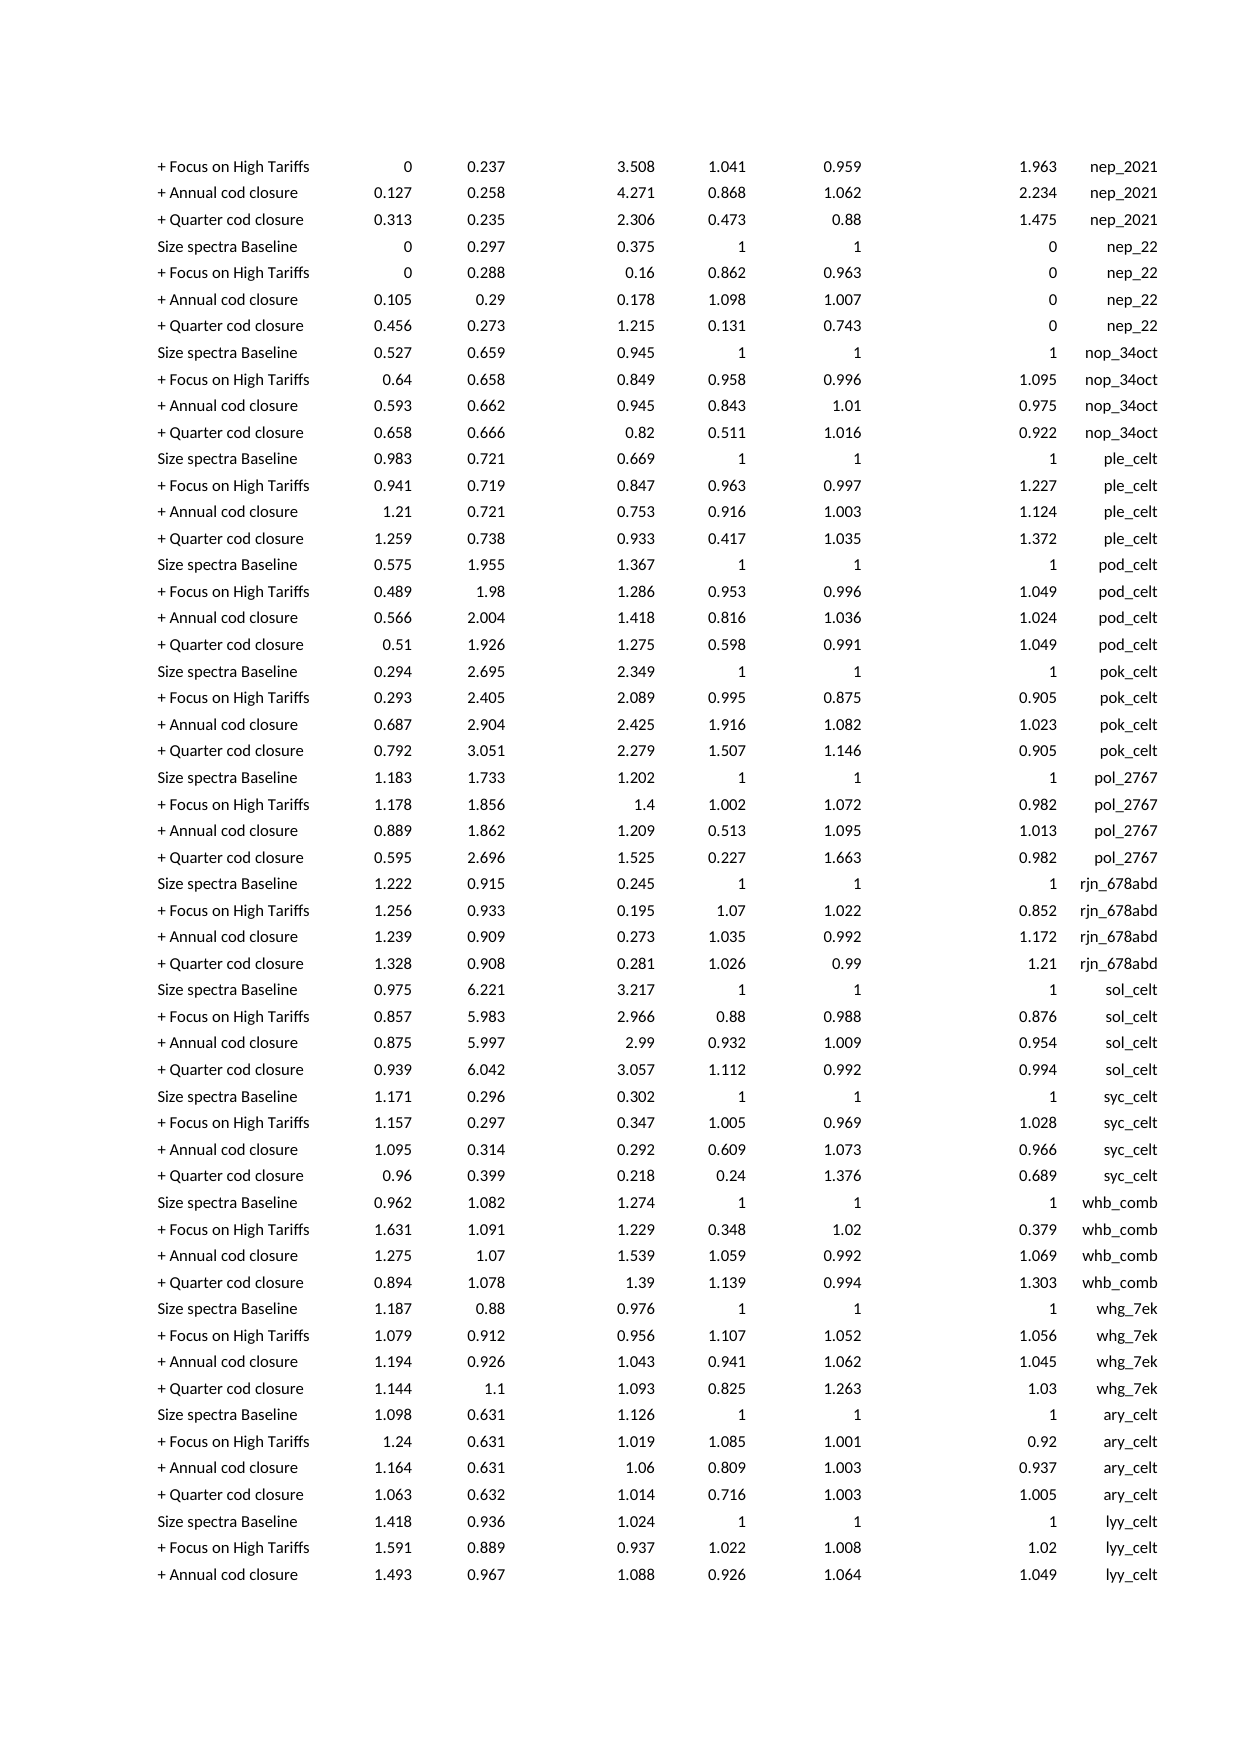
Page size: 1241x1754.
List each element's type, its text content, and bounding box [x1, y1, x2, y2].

table_cell ary_celt [1064, 1399, 1165, 1425]
table_cell 1.085 [662, 1425, 753, 1452]
table_cell nep_2021 [1064, 150, 1165, 177]
table_cell 0.963 [662, 469, 753, 495]
table_cell 0.64 [328, 363, 419, 389]
table_cell 0.954 [869, 1027, 1064, 1053]
table_cell ple_celt [1064, 469, 1165, 495]
table_cell + Focus on High Tariffs [150, 1000, 328, 1027]
table_cell 1.202 [512, 761, 662, 787]
table_cell 5.983 [419, 1000, 512, 1027]
table_cell + Annual cod closure [150, 389, 328, 416]
table_cell 0.131 [662, 309, 753, 336]
table_cell whg_7ek [1064, 1345, 1165, 1372]
table_cell 1.079 [328, 1319, 419, 1345]
table_cell + Focus on High Tariffs [150, 894, 328, 920]
table_cell 1 [662, 442, 753, 469]
table_cell 0.945 [512, 336, 662, 362]
table_cell + Annual cod closure [150, 1558, 328, 1584]
table_cell 1.24 [328, 1425, 419, 1452]
table_cell 1 [662, 974, 753, 1000]
table_cell + Quarter cod closure [150, 734, 328, 761]
table_cell 1 [869, 974, 1064, 1000]
table_cell 0.88 [662, 1000, 753, 1027]
table_cell 2.004 [419, 602, 512, 628]
table_cell 0.997 [753, 469, 868, 495]
table_cell 0.82 [512, 416, 662, 442]
table_cell + Annual cod closure [150, 602, 328, 628]
table_cell 0.825 [662, 1372, 753, 1398]
table_cell 0.16 [512, 256, 662, 283]
table_cell syc_celt [1064, 1159, 1165, 1186]
table_cell 0.962 [328, 1186, 419, 1212]
table_cell 1.035 [753, 522, 868, 548]
table_cell 0.632 [419, 1478, 512, 1505]
table_cell 0.743 [753, 309, 868, 336]
table_cell 0.976 [512, 1292, 662, 1319]
table_cell 1.078 [419, 1266, 512, 1292]
table_cell 0.245 [512, 867, 662, 894]
table_cell 0.908 [419, 947, 512, 973]
table_cell 0 [328, 230, 419, 256]
table_cell 0.669 [512, 442, 662, 469]
table_cell 0.258 [419, 177, 512, 203]
table_cell + Annual cod closure [150, 920, 328, 947]
table_cell 1.418 [328, 1505, 419, 1531]
table_cell 0.456 [328, 309, 419, 336]
table_cell 2.966 [512, 1000, 662, 1027]
table_cell Size spectra Baseline [150, 867, 328, 894]
table_cell syc_celt [1064, 1080, 1165, 1106]
table_cell 2.089 [512, 681, 662, 708]
table_cell 0.963 [753, 256, 868, 283]
table_cell 1.095 [753, 814, 868, 841]
table_cell pol_2767 [1064, 788, 1165, 814]
table_cell 1.028 [869, 1106, 1064, 1133]
table_cell 2.904 [419, 708, 512, 734]
table_cell 0.658 [419, 363, 512, 389]
table_cell 0 [869, 309, 1064, 336]
table_cell 1.052 [753, 1319, 868, 1345]
table_cell + Focus on High Tariffs [150, 1425, 328, 1452]
table_cell + Quarter cod closure [150, 1159, 328, 1186]
table_cell syc_celt [1064, 1133, 1165, 1159]
table_cell 0.909 [419, 920, 512, 947]
table_cell 1 [869, 549, 1064, 575]
table_cell 0.105 [328, 283, 419, 309]
table_cell 0.292 [512, 1133, 662, 1159]
table_cell Size spectra Baseline [150, 1292, 328, 1319]
table_cell whb_comb [1064, 1213, 1165, 1239]
table_cell 1 [869, 1186, 1064, 1212]
table_cell 0.847 [512, 469, 662, 495]
table_cell 1.263 [753, 1372, 868, 1398]
table_cell 0.348 [662, 1213, 753, 1239]
table_cell 0.658 [328, 416, 419, 442]
table_cell 0.889 [328, 814, 419, 841]
table_cell 1.082 [753, 708, 868, 734]
table_cell 1.926 [419, 628, 512, 655]
table_cell 0.926 [662, 1558, 753, 1584]
table_cell 1 [662, 1292, 753, 1319]
table_cell + Annual cod closure [150, 1027, 328, 1053]
table_cell Size spectra Baseline [150, 549, 328, 575]
table_cell 1.03 [869, 1372, 1064, 1398]
table_cell sol_celt [1064, 1027, 1165, 1053]
table_cell 1.303 [869, 1266, 1064, 1292]
table_cell 2.306 [512, 203, 662, 230]
table_cell nep_2021 [1064, 177, 1165, 203]
table_cell 0.281 [512, 947, 662, 973]
table_cell 0.721 [419, 442, 512, 469]
table_cell pod_celt [1064, 575, 1165, 602]
table_cell 1 [662, 336, 753, 362]
table_cell 0.417 [662, 522, 753, 548]
table_cell 1.157 [328, 1106, 419, 1133]
table_cell 0.933 [419, 894, 512, 920]
table_cell 1.4 [512, 788, 662, 814]
table_cell ple_celt [1064, 522, 1165, 548]
table_cell 0.875 [328, 1027, 419, 1053]
table_cell lyy_celt [1064, 1505, 1165, 1531]
table_cell 0.659 [419, 336, 512, 362]
table_cell 1.088 [512, 1558, 662, 1584]
table_cell 0.956 [512, 1319, 662, 1345]
table_cell 0.631 [419, 1452, 512, 1478]
table_cell 1.227 [869, 469, 1064, 495]
table_cell 0.296 [419, 1080, 512, 1106]
table_cell + Focus on High Tariffs [150, 681, 328, 708]
table_cell 1.856 [419, 788, 512, 814]
table_cell 0.862 [662, 256, 753, 283]
table_cell 1.003 [753, 1452, 868, 1478]
table_cell + Annual cod closure [150, 283, 328, 309]
table_cell whg_7ek [1064, 1372, 1165, 1398]
table_cell 1.022 [662, 1531, 753, 1558]
table_cell 0.941 [328, 469, 419, 495]
table_cell 0.24 [662, 1159, 753, 1186]
table_cell 1.21 [869, 947, 1064, 973]
table_cell 0.51 [328, 628, 419, 655]
table_cell 1 [753, 1399, 868, 1425]
table_cell + Annual cod closure [150, 708, 328, 734]
table_cell 1.475 [869, 203, 1064, 230]
table_cell whg_7ek [1064, 1319, 1165, 1345]
table_cell sol_celt [1064, 974, 1165, 1000]
table_cell + Focus on High Tariffs [150, 150, 328, 177]
table_cell 1.631 [328, 1213, 419, 1239]
table_cell 1 [662, 1080, 753, 1106]
table_cell 0.868 [662, 177, 753, 203]
table_cell 1 [753, 1186, 868, 1212]
table_cell 0.915 [419, 867, 512, 894]
table_cell 1 [753, 549, 868, 575]
table_cell 1.02 [753, 1213, 868, 1239]
table_cell 0.313 [328, 203, 419, 230]
table_cell 1.733 [419, 761, 512, 787]
table_cell 0.992 [753, 1053, 868, 1080]
table_cell 1.049 [869, 1558, 1064, 1584]
table_cell Size spectra Baseline [150, 761, 328, 787]
table_cell 1.183 [328, 761, 419, 787]
table_cell 0.849 [512, 363, 662, 389]
table_cell 1.014 [512, 1478, 662, 1505]
table_cell pod_celt [1064, 602, 1165, 628]
table_cell 1.376 [753, 1159, 868, 1186]
table_cell 0.92 [869, 1425, 1064, 1452]
table_cell 2.99 [512, 1027, 662, 1053]
table_cell 0.982 [869, 788, 1064, 814]
table_cell 1.539 [512, 1239, 662, 1266]
table_cell 1.178 [328, 788, 419, 814]
table_cell 1.146 [753, 734, 868, 761]
table_cell 1 [662, 761, 753, 787]
table_cell 0.302 [512, 1080, 662, 1106]
table_cell 0.876 [869, 1000, 1064, 1027]
table_cell + Quarter cod closure [150, 628, 328, 655]
table_cell 1.026 [662, 947, 753, 973]
table_cell 0.527 [328, 336, 419, 362]
table_cell pol_2767 [1064, 761, 1165, 787]
table_cell 1.062 [753, 1345, 868, 1372]
table_cell 1.98 [419, 575, 512, 602]
table_cell 2.695 [419, 655, 512, 681]
table_cell Size spectra Baseline [150, 336, 328, 362]
table_cell 0.88 [419, 1292, 512, 1319]
table_cell 0.195 [512, 894, 662, 920]
table_cell 1.164 [328, 1452, 419, 1478]
table_cell 0.992 [753, 920, 868, 947]
table_cell 1.172 [869, 920, 1064, 947]
table_cell 3.508 [512, 150, 662, 177]
table_cell nop_34oct [1064, 416, 1165, 442]
table_cell 0.297 [419, 230, 512, 256]
table_cell 4.271 [512, 177, 662, 203]
table_cell 1.02 [869, 1531, 1064, 1558]
table_cell 1.187 [328, 1292, 419, 1319]
table_cell 1.1 [419, 1372, 512, 1398]
table_cell 0.489 [328, 575, 419, 602]
table_cell 1.916 [662, 708, 753, 734]
table_cell 0.716 [662, 1478, 753, 1505]
table_cell 1 [753, 442, 868, 469]
table_cell 1.072 [753, 788, 868, 814]
table_cell nop_34oct [1064, 336, 1165, 362]
table_cell 1.215 [512, 309, 662, 336]
table_cell 1.171 [328, 1080, 419, 1106]
table_cell + Annual cod closure [150, 1133, 328, 1159]
table_cell 1 [869, 1292, 1064, 1319]
table_cell 5.997 [419, 1027, 512, 1053]
table_cell 0.843 [662, 389, 753, 416]
table_cell 1.328 [328, 947, 419, 973]
table_cell 0.347 [512, 1106, 662, 1133]
table_cell 1.07 [419, 1239, 512, 1266]
table_cell 1.955 [419, 549, 512, 575]
table_cell 1.194 [328, 1345, 419, 1372]
table_cell 0.273 [512, 920, 662, 947]
table_cell 0.689 [869, 1159, 1064, 1186]
table_cell 0.905 [869, 681, 1064, 708]
table_cell 1.013 [869, 814, 1064, 841]
table_cell 0.926 [419, 1345, 512, 1372]
table_cell rjn_678abd [1064, 894, 1165, 920]
table_cell 0.29 [419, 283, 512, 309]
table_cell 1.049 [869, 628, 1064, 655]
table_cell 0.631 [419, 1425, 512, 1452]
table_cell 0.905 [869, 734, 1064, 761]
table_cell 0.912 [419, 1319, 512, 1345]
table_cell 1 [869, 655, 1064, 681]
table_cell 1.507 [662, 734, 753, 761]
table_cell 1.095 [328, 1133, 419, 1159]
table_cell 1.003 [753, 1478, 868, 1505]
table_cell ary_celt [1064, 1478, 1165, 1505]
table_cell 1.009 [753, 1027, 868, 1053]
table_cell nep_22 [1064, 230, 1165, 256]
table_cell ary_celt [1064, 1452, 1165, 1478]
table_cell 1 [662, 1505, 753, 1531]
table_cell 1.07 [662, 894, 753, 920]
table_cell 0.991 [753, 628, 868, 655]
table_cell 1 [869, 1505, 1064, 1531]
table_cell 3.217 [512, 974, 662, 1000]
table_cell + Quarter cod closure [150, 309, 328, 336]
table_cell 0.598 [662, 628, 753, 655]
table_cell 1.023 [869, 708, 1064, 734]
table_cell + Annual cod closure [150, 495, 328, 522]
table_cell 0.631 [419, 1399, 512, 1425]
table_cell 1 [662, 1399, 753, 1425]
table_cell sol_celt [1064, 1053, 1165, 1080]
table_cell + Focus on High Tariffs [150, 1319, 328, 1345]
table_cell 1 [753, 230, 868, 256]
table_cell + Quarter cod closure [150, 1053, 328, 1080]
table_cell 0.992 [753, 1239, 868, 1266]
table_cell 1.098 [662, 283, 753, 309]
table_cell 0.875 [753, 681, 868, 708]
table_cell nep_2021 [1064, 203, 1165, 230]
table_cell + Quarter cod closure [150, 203, 328, 230]
table_cell 1.274 [512, 1186, 662, 1212]
table_cell pok_celt [1064, 708, 1165, 734]
table_cell 1.091 [419, 1213, 512, 1239]
table_cell 3.051 [419, 734, 512, 761]
table_cell 1 [753, 1080, 868, 1106]
table_cell 0 [869, 283, 1064, 309]
table_cell + Annual cod closure [150, 814, 328, 841]
table_cell pok_celt [1064, 734, 1165, 761]
table_cell + Focus on High Tariffs [150, 575, 328, 602]
table_cell pol_2767 [1064, 814, 1165, 841]
table_cell 0.959 [753, 150, 868, 177]
table_cell 0.916 [662, 495, 753, 522]
table_cell lyy_celt [1064, 1558, 1165, 1584]
table_cell 0.966 [869, 1133, 1064, 1159]
table_cell 1 [753, 761, 868, 787]
table_cell 1.229 [512, 1213, 662, 1239]
table_cell 0.178 [512, 283, 662, 309]
table_cell 1 [869, 1080, 1064, 1106]
table_cell 1.036 [753, 602, 868, 628]
table_cell 1.016 [753, 416, 868, 442]
table_cell 0.809 [662, 1452, 753, 1478]
table_cell 0.967 [419, 1558, 512, 1584]
table_cell 2.349 [512, 655, 662, 681]
table_cell 0.88 [753, 203, 868, 230]
table_cell 0.738 [419, 522, 512, 548]
table_cell 1.222 [328, 867, 419, 894]
table_cell 1.126 [512, 1399, 662, 1425]
table_cell 1.418 [512, 602, 662, 628]
table_cell 1 [869, 442, 1064, 469]
table_cell 0.99 [753, 947, 868, 973]
table_cell 0.889 [419, 1531, 512, 1558]
table_cell rjn_678abd [1064, 867, 1165, 894]
table_cell 0.513 [662, 814, 753, 841]
table_cell Size spectra Baseline [150, 442, 328, 469]
table_cell 1.003 [753, 495, 868, 522]
table_cell 0.127 [328, 177, 419, 203]
table_cell 1.005 [662, 1106, 753, 1133]
table_cell 0.575 [328, 549, 419, 575]
table_cell 0.939 [328, 1053, 419, 1080]
table_cell + Focus on High Tariffs [150, 788, 328, 814]
table_cell 0 [328, 150, 419, 177]
table_cell 1.059 [662, 1239, 753, 1266]
table_cell 0.566 [328, 602, 419, 628]
table_cell Size spectra Baseline [150, 655, 328, 681]
table_cell 1.493 [328, 1558, 419, 1584]
table_cell 1.064 [753, 1558, 868, 1584]
table_cell whg_7ek [1064, 1292, 1165, 1319]
table_cell 0.937 [869, 1452, 1064, 1478]
table_cell 0.96 [328, 1159, 419, 1186]
table_cell pok_celt [1064, 681, 1165, 708]
table_cell 1.041 [662, 150, 753, 177]
table_cell + Focus on High Tariffs [150, 469, 328, 495]
table_cell + Focus on High Tariffs [150, 363, 328, 389]
table_cell 1.045 [869, 1345, 1064, 1372]
table_cell 2.696 [419, 841, 512, 867]
table_cell 0.982 [869, 841, 1064, 867]
table_cell lyy_celt [1064, 1531, 1165, 1558]
table_cell + Quarter cod closure [150, 416, 328, 442]
table_cell 1.139 [662, 1266, 753, 1292]
table_cell 1.019 [512, 1425, 662, 1452]
table_cell whb_comb [1064, 1186, 1165, 1212]
table_cell + Quarter cod closure [150, 947, 328, 973]
table_cell 1.095 [869, 363, 1064, 389]
table_cell 1.022 [753, 894, 868, 920]
table_cell 0.852 [869, 894, 1064, 920]
table_cell 2.234 [869, 177, 1064, 203]
table_cell 0.593 [328, 389, 419, 416]
table_cell 0 [328, 256, 419, 283]
table_cell ple_celt [1064, 495, 1165, 522]
table_cell 1 [869, 1399, 1064, 1425]
table_cell 1.144 [328, 1372, 419, 1398]
table_cell 0.975 [869, 389, 1064, 416]
table_cell 1.063 [328, 1478, 419, 1505]
table_cell pol_2767 [1064, 841, 1165, 867]
table_cell 1.024 [869, 602, 1064, 628]
table_cell + Quarter cod closure [150, 1372, 328, 1398]
table_cell ple_celt [1064, 442, 1165, 469]
table_cell 1.01 [753, 389, 868, 416]
table_cell 1.39 [512, 1266, 662, 1292]
table_cell 0.995 [662, 681, 753, 708]
table_cell whb_comb [1064, 1266, 1165, 1292]
table_cell Size spectra Baseline [150, 1505, 328, 1531]
table_cell 0.666 [419, 416, 512, 442]
table_cell 1.256 [328, 894, 419, 920]
table_cell 1 [753, 867, 868, 894]
table_cell 0.994 [869, 1053, 1064, 1080]
table_cell Size spectra Baseline [150, 1080, 328, 1106]
table_cell 1.367 [512, 549, 662, 575]
table_cell + Focus on High Tariffs [150, 1213, 328, 1239]
table_cell 0.375 [512, 230, 662, 256]
table_cell + Quarter cod closure [150, 522, 328, 548]
table_cell + Annual cod closure [150, 177, 328, 203]
table_cell + Quarter cod closure [150, 1478, 328, 1505]
table_cell 0.975 [328, 974, 419, 1000]
table_cell 1.275 [512, 628, 662, 655]
table_cell 1.069 [869, 1239, 1064, 1266]
table_cell 1 [753, 974, 868, 1000]
table_cell pod_celt [1064, 628, 1165, 655]
table_cell 1.001 [753, 1425, 868, 1452]
table_cell 1.286 [512, 575, 662, 602]
table_cell 1.035 [662, 920, 753, 947]
table_cell 1 [753, 336, 868, 362]
table_cell 0.293 [328, 681, 419, 708]
table_cell 0.894 [328, 1266, 419, 1292]
table_cell 0.857 [328, 1000, 419, 1027]
table_cell 1.098 [328, 1399, 419, 1425]
table_cell 1.024 [512, 1505, 662, 1531]
table_cell 2.405 [419, 681, 512, 708]
table_cell 1.005 [869, 1478, 1064, 1505]
table_cell + Annual cod closure [150, 1345, 328, 1372]
table_cell nop_34oct [1064, 363, 1165, 389]
table_cell 1.082 [419, 1186, 512, 1212]
table_cell 1 [662, 549, 753, 575]
table_cell 1 [869, 867, 1064, 894]
table_cell 0.719 [419, 469, 512, 495]
table_cell 1.002 [662, 788, 753, 814]
table_cell 0.595 [328, 841, 419, 867]
table_cell 1.239 [328, 920, 419, 947]
table_cell 0.609 [662, 1133, 753, 1159]
table_cell 0.314 [419, 1133, 512, 1159]
table_cell 6.042 [419, 1053, 512, 1080]
table_cell 0.937 [512, 1531, 662, 1558]
table_cell 1.043 [512, 1345, 662, 1372]
table_cell 0.996 [753, 363, 868, 389]
table_cell 0.273 [419, 309, 512, 336]
table_cell 1 [869, 336, 1064, 362]
table_cell rjn_678abd [1064, 920, 1165, 947]
table_cell 0.994 [753, 1266, 868, 1292]
table_cell Size spectra Baseline [150, 1186, 328, 1212]
table_cell 0.218 [512, 1159, 662, 1186]
table_cell 1 [662, 230, 753, 256]
table_cell 1.275 [328, 1239, 419, 1266]
table_cell 0 [869, 230, 1064, 256]
table_cell 0.721 [419, 495, 512, 522]
table_cell 1 [753, 1505, 868, 1531]
table_cell whb_comb [1064, 1239, 1165, 1266]
table_cell 0.816 [662, 602, 753, 628]
table_cell sol_celt [1064, 1000, 1165, 1027]
table_cell 0.958 [662, 363, 753, 389]
table_cell 1.112 [662, 1053, 753, 1080]
table_cell 1 [662, 1186, 753, 1212]
table_cell 1 [662, 655, 753, 681]
table_cell 1 [753, 1292, 868, 1319]
table_cell 1.525 [512, 841, 662, 867]
table_cell 0.941 [662, 1345, 753, 1372]
table_cell 1.862 [419, 814, 512, 841]
table_cell rjn_678abd [1064, 947, 1165, 973]
table_cell 1.259 [328, 522, 419, 548]
table_cell 0.996 [753, 575, 868, 602]
table_cell + Focus on High Tariffs [150, 1106, 328, 1133]
table_cell 1 [869, 761, 1064, 787]
table_cell 1.591 [328, 1531, 419, 1558]
table_cell Size spectra Baseline [150, 974, 328, 1000]
table_cell 0.399 [419, 1159, 512, 1186]
table_cell Size spectra Baseline [150, 230, 328, 256]
table_cell + Focus on High Tariffs [150, 256, 328, 283]
table_cell syc_celt [1064, 1106, 1165, 1133]
table_cell pok_celt [1064, 655, 1165, 681]
table_cell 1.124 [869, 495, 1064, 522]
table_cell 0.379 [869, 1213, 1064, 1239]
table_cell nep_22 [1064, 283, 1165, 309]
table_cell + Quarter cod closure [150, 1266, 328, 1292]
table_cell 1.062 [753, 177, 868, 203]
table_cell 0.662 [419, 389, 512, 416]
table_cell nep_22 [1064, 256, 1165, 283]
table_cell 0 [869, 256, 1064, 283]
table_cell 0.969 [753, 1106, 868, 1133]
table_cell 1.06 [512, 1452, 662, 1478]
table_cell 0.227 [662, 841, 753, 867]
table_cell 0.936 [419, 1505, 512, 1531]
table_cell 0.687 [328, 708, 419, 734]
table_cell 0.288 [419, 256, 512, 283]
table_cell 3.057 [512, 1053, 662, 1080]
table_cell 1.21 [328, 495, 419, 522]
table_cell 0.297 [419, 1106, 512, 1133]
table_cell 1.073 [753, 1133, 868, 1159]
table_cell 6.221 [419, 974, 512, 1000]
table_cell Size spectra Baseline [150, 1399, 328, 1425]
table_cell pod_celt [1064, 549, 1165, 575]
table_cell + Focus on High Tariffs [150, 1531, 328, 1558]
table_cell 1 [753, 655, 868, 681]
table_cell 0.933 [512, 522, 662, 548]
table_cell 0.511 [662, 416, 753, 442]
table_cell 1.663 [753, 841, 868, 867]
table_cell 0.922 [869, 416, 1064, 442]
table_cell + Annual cod closure [150, 1239, 328, 1266]
table_cell 0.235 [419, 203, 512, 230]
table_cell nop_34oct [1064, 389, 1165, 416]
table_cell 1 [662, 867, 753, 894]
table_cell 0.953 [662, 575, 753, 602]
table_cell 0.988 [753, 1000, 868, 1027]
table_cell 1.008 [753, 1531, 868, 1558]
table_cell 0.983 [328, 442, 419, 469]
table_cell 2.279 [512, 734, 662, 761]
table_cell 1.007 [753, 283, 868, 309]
table_cell 1.963 [869, 150, 1064, 177]
table_cell 1.372 [869, 522, 1064, 548]
table_cell 0.237 [419, 150, 512, 177]
table_cell + Quarter cod closure [150, 841, 328, 867]
table_cell nep_22 [1064, 309, 1165, 336]
table_cell 0.753 [512, 495, 662, 522]
table_cell 0.945 [512, 389, 662, 416]
table_cell 1.107 [662, 1319, 753, 1345]
table_cell 0.294 [328, 655, 419, 681]
table_cell ary_celt [1064, 1425, 1165, 1452]
table_cell + Annual cod closure [150, 1452, 328, 1478]
table_cell 1.056 [869, 1319, 1064, 1345]
table_cell 0.792 [328, 734, 419, 761]
table_cell 0.473 [662, 203, 753, 230]
table_cell 1.209 [512, 814, 662, 841]
table_cell 1.093 [512, 1372, 662, 1398]
table_cell 1.049 [869, 575, 1064, 602]
table_cell 2.425 [512, 708, 662, 734]
table_cell 0.932 [662, 1027, 753, 1053]
